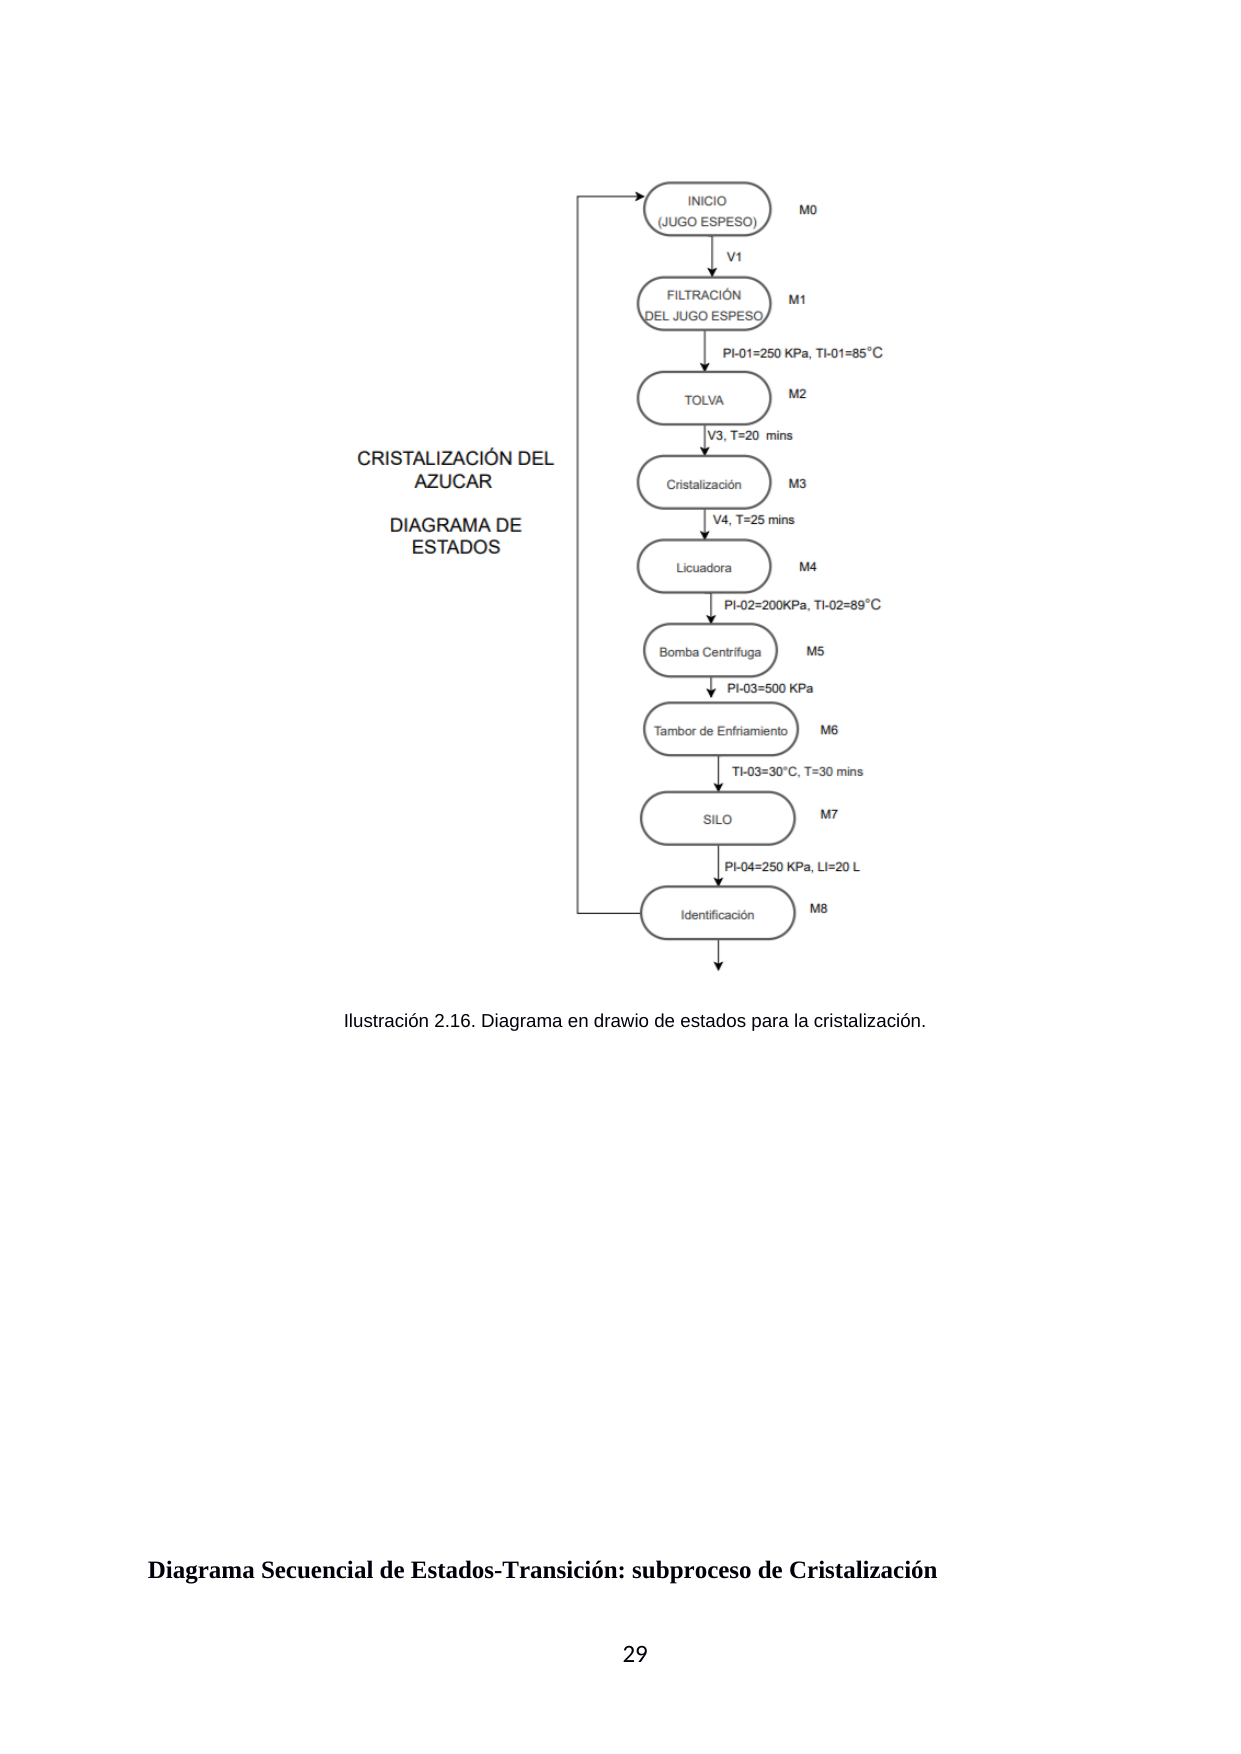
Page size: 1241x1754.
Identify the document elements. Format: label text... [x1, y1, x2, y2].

text Diagrama Secuencial de Estados-Transición: subproceso de Cristalización [148, 1555, 1122, 1584]
picture [355, 177, 915, 984]
text Ilustración 2.16. Diagrama en drawio de estados para la cristalización. [148, 1010, 1122, 1032]
